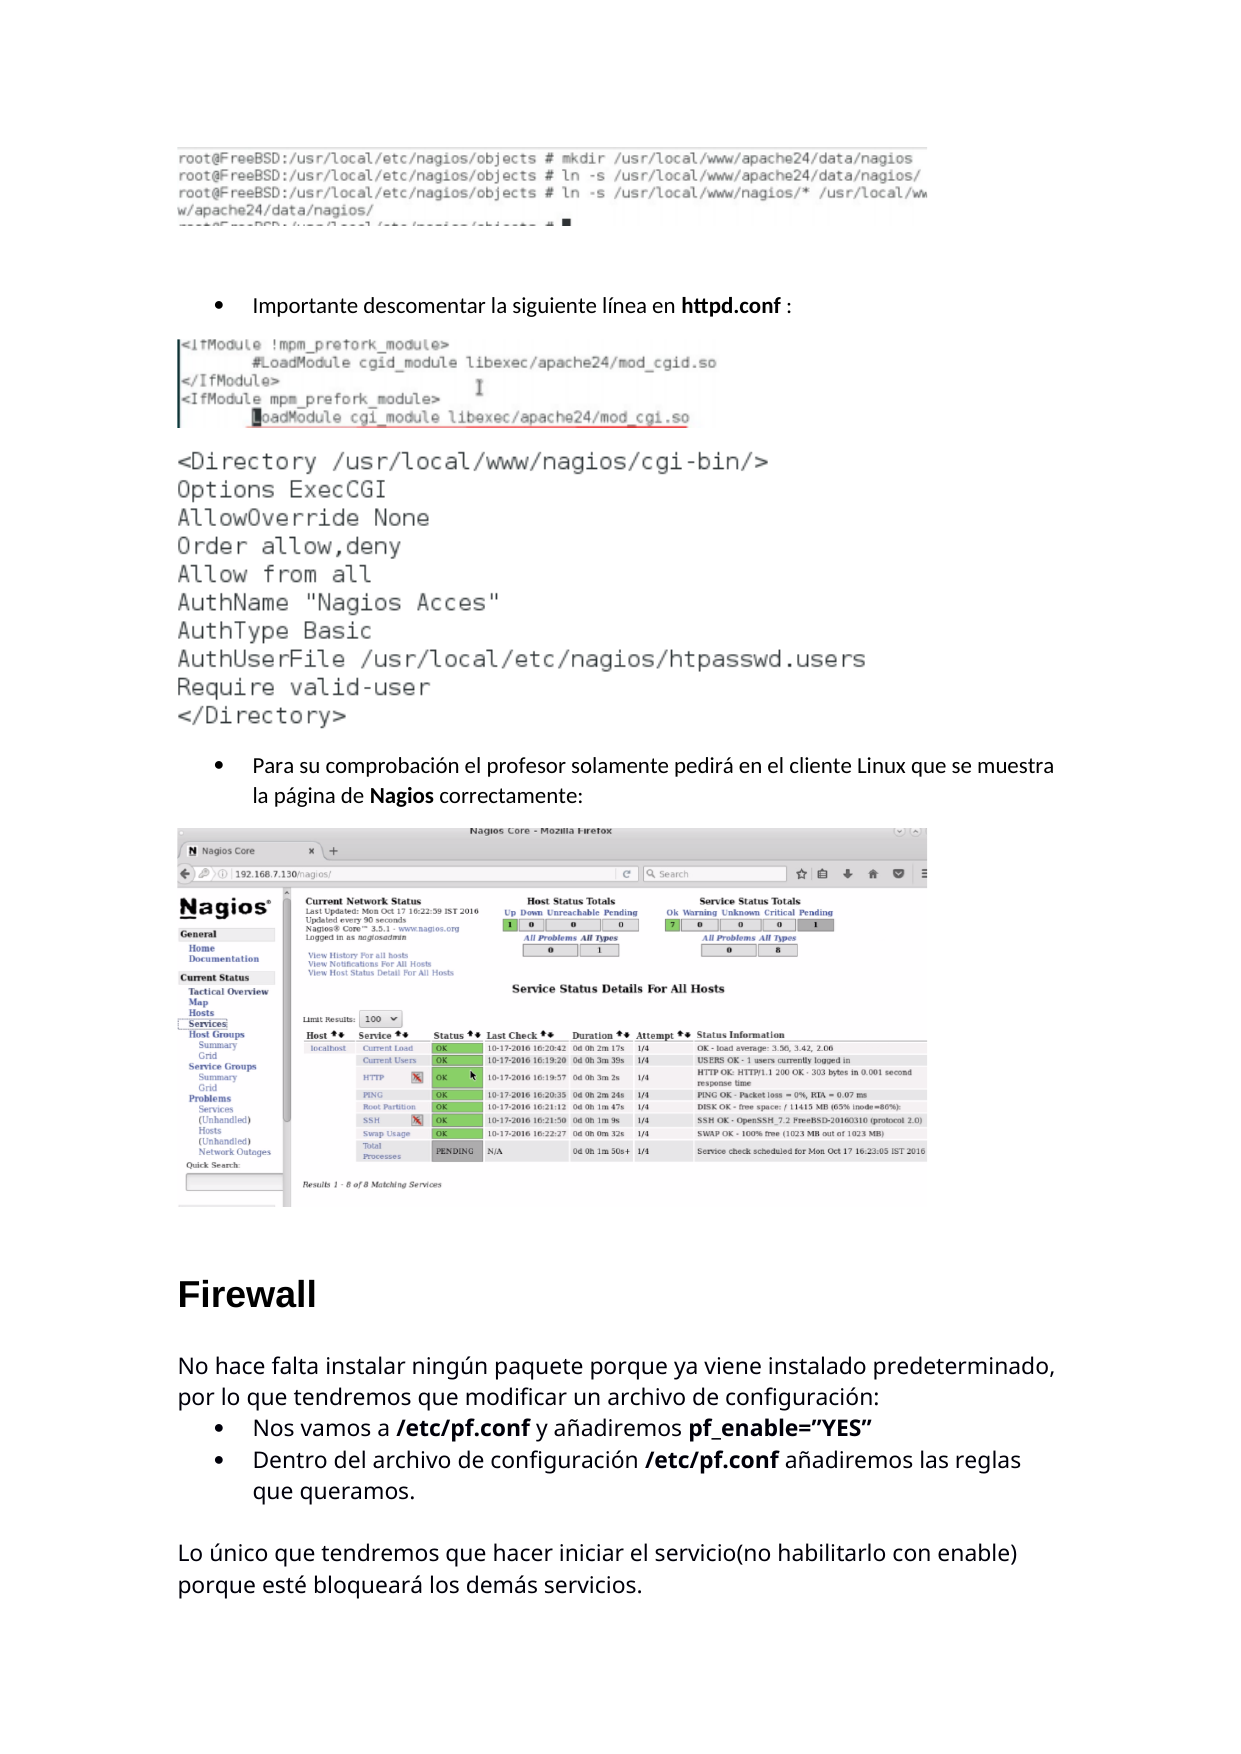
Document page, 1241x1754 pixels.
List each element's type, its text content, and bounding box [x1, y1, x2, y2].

list Dentro del archivo de configuración /etc/pf.conf añadiremos las reglas que queramos. [215, 1443, 1063, 1506]
list Para su comprobación el profesor solamente pedirá en el cliente Linux que se muestra la página de Nagios correctamente: [215, 751, 1063, 809]
text No hace falta instalar ningún paquete porque ya viene instalado predeterminado, por lo que tendremos que modificar un archivo de configuración: [177, 1350, 1063, 1412]
picture [177, 828, 928, 1207]
text Lo único que tendremos que hacer iniciar el servicio(no habilitarlo con enable) porque esté bloqueará los demás servicios. [177, 1537, 1063, 1600]
list Importante descomentar la siguiente línea en httpd.conf : [215, 291, 1063, 319]
picture [177, 446, 879, 733]
picture [177, 338, 726, 428]
list Nos vamos a /etc/pf.conf y añadiremos pf_enable=”YES” [215, 1412, 1063, 1443]
subtitle Firewall [177, 1272, 1063, 1315]
picture [177, 147, 928, 226]
